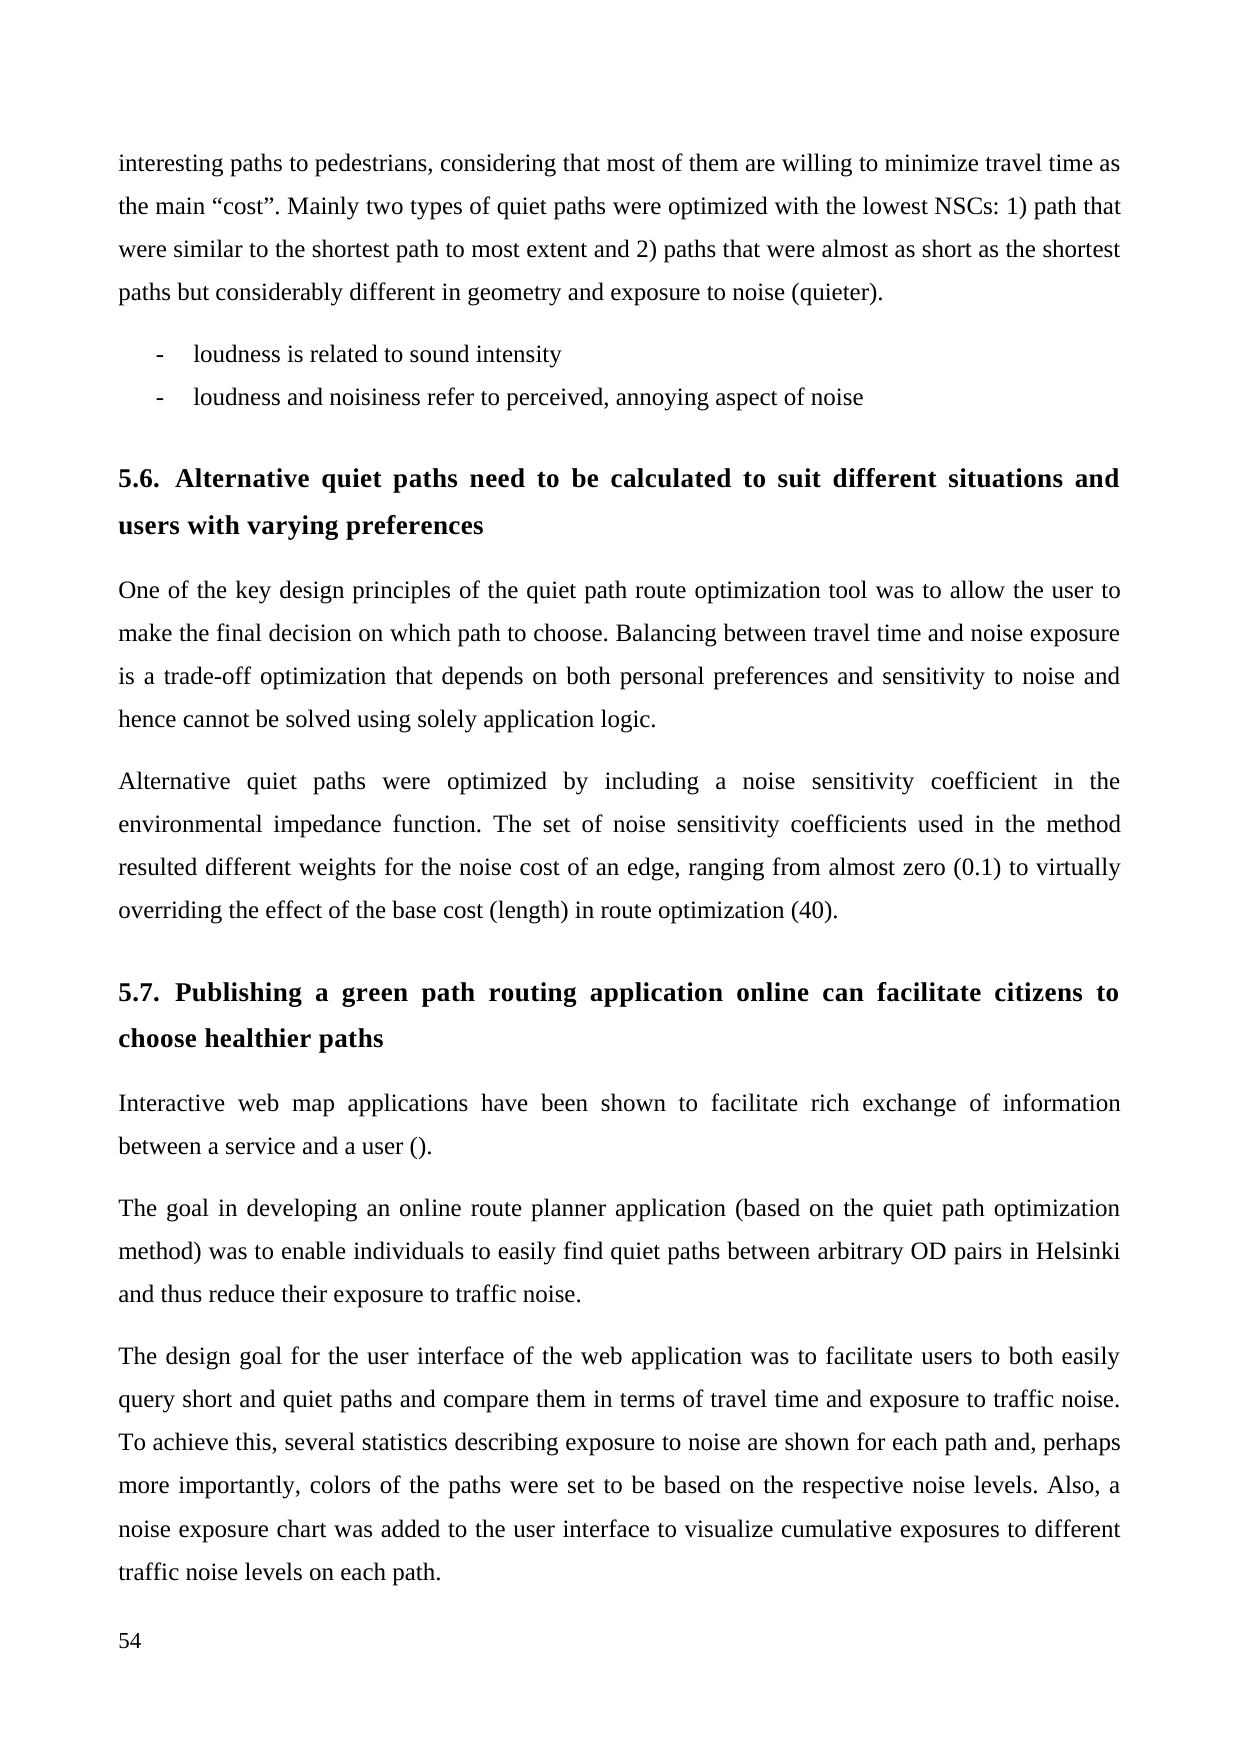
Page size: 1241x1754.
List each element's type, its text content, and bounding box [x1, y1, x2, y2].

text The design goal for the user interface of the web application was to facilitate users to both easily query short and quiet paths and compare them in terms of travel time and exposure to traffic noise. To achieve this, several statistics describing exposure to noise are shown for each path and, perhaps more importantly, colors of the paths were set to be based on the respective noise levels. Also, a noise exposure chart was added to the user interface to visualize cumulative exposures to different traffic noise levels on each path. [118, 1341, 1122, 1586]
subtitle Publishing a green path routing application online can facilitate citizens to choose healthier paths [118, 976, 1122, 1054]
text One of the key design principles of the quiet path route optimization tool was to allow the user to make the final decision on which path to choose. Balancing between travel time and noise exposure is a trade-off optimization that depends on both personal preferences and sensitivity to noise and hence cannot be solved using solely application logic. [118, 575, 1122, 733]
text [118, 148, 1122, 306]
subtitle Alternative quiet paths need to be calculated to suit different situations and users with varying preferences [118, 463, 1122, 540]
list loudness is related to sound intensity [156, 339, 1122, 368]
text The goal in developing an online route planner application (based on the quiet path optimization method) was to enable individuals to easily find quiet paths between arbitrary OD pairs in Helsinki and thus reduce their exposure to traffic noise. [118, 1193, 1122, 1308]
text Alternative quiet paths were optimized by including a noise sensitivity coefficient in the environmental impedance function. The set of noise sensitivity coefficients used in the method resulted different weights for the noise cost of an edge, ranging from almost zero (0.1) to virtually overriding the effect of the base cost (length) in route optimization (40). [118, 766, 1122, 924]
text Interactive web map applications have been shown to facilitate rich exchange of information between a service and a user (). [118, 1088, 1122, 1160]
list loudness and noisiness refer to perceived, annoying aspect of noise [156, 382, 1122, 411]
